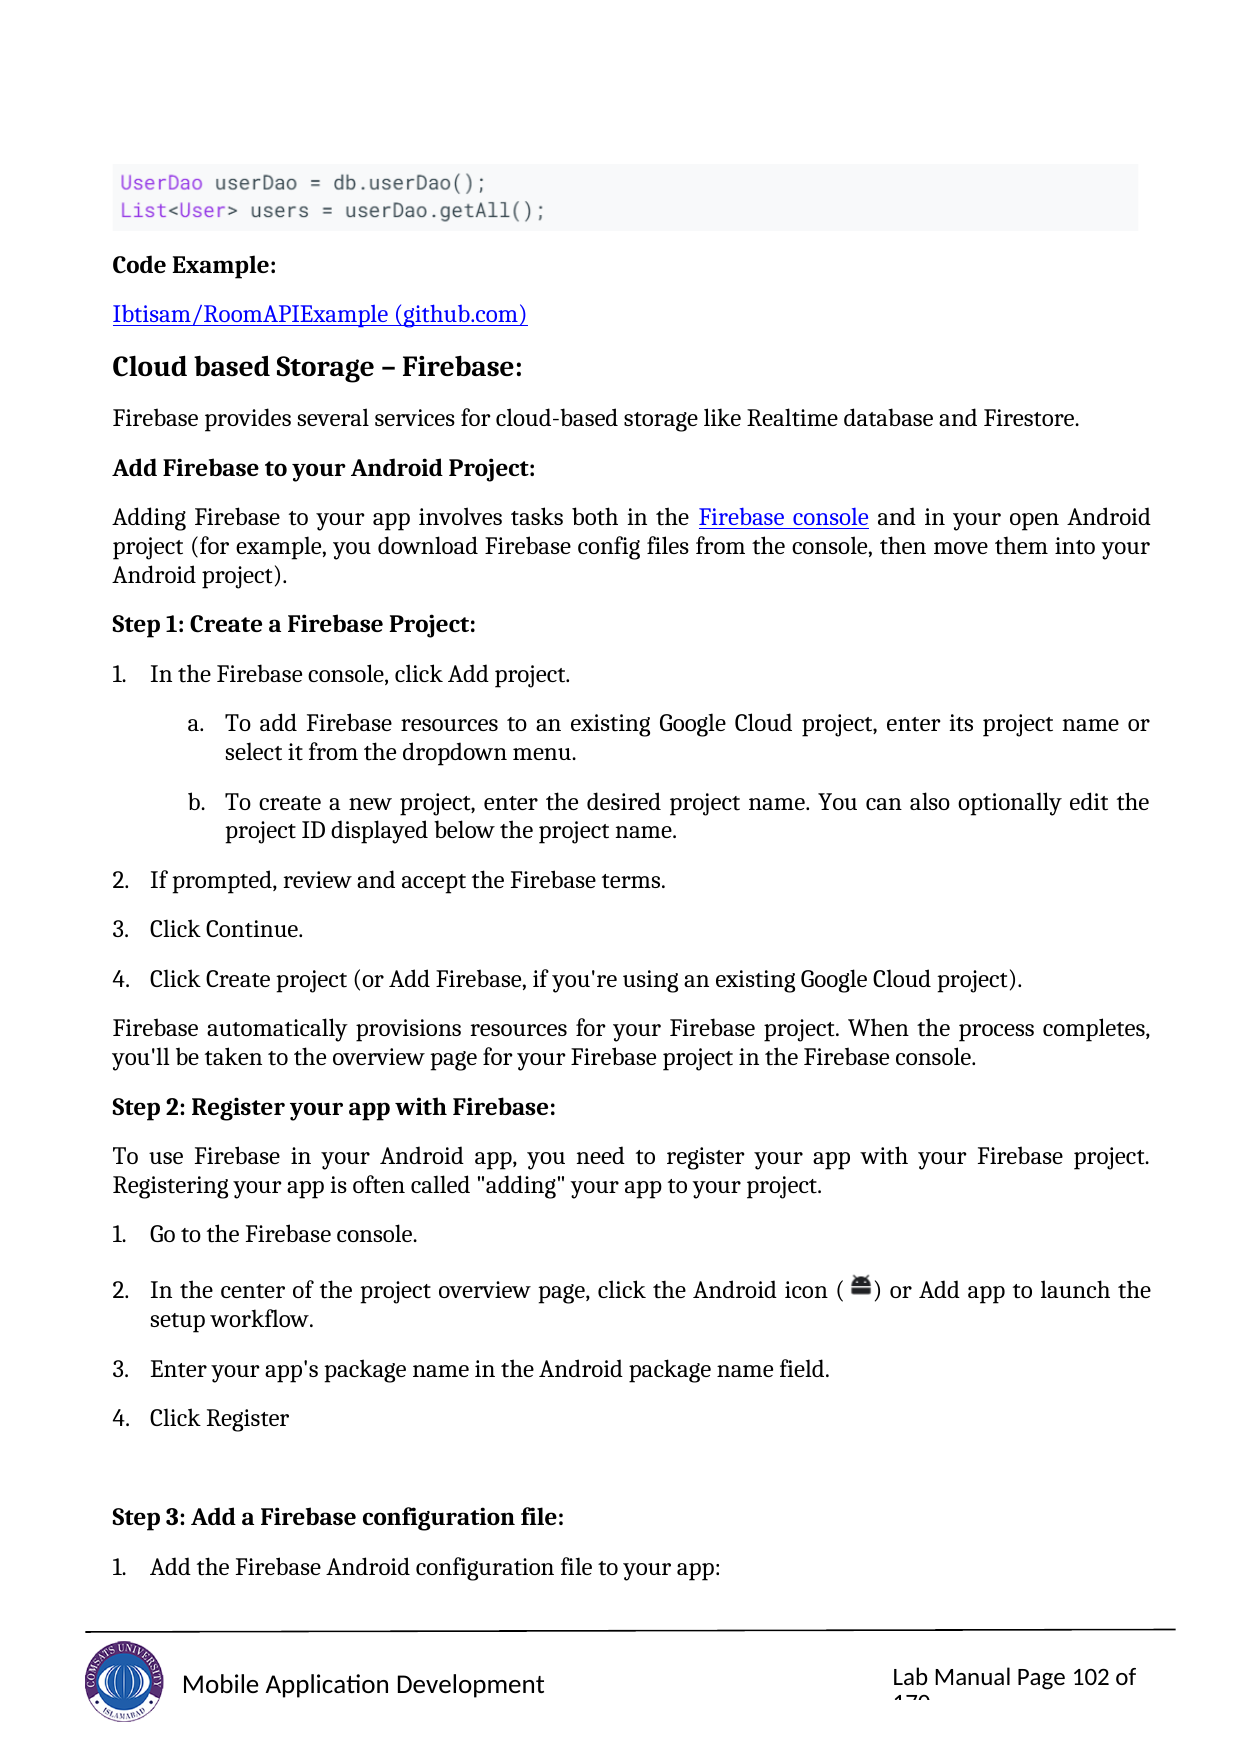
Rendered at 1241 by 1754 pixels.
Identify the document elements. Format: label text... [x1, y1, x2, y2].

list In the center of the project overview page, click the Android icon () or Add app to launch the setup workflow. [112, 1269, 1152, 1334]
text Firebase provides several services for cloud-based storage like Realtime database and Firestore. [112, 404, 1152, 433]
text Firebase automatically provisions resources for your Firebase project. When the process completes, you'll be taken to the overview page for your Firebase project in the Firebase console. [112, 1014, 1152, 1072]
subtitle Code Example: [112, 251, 1240, 280]
text Adding Firebase to your app involves tasks both in the Firebase console and in your open Android project (for example, you download Firebase config files from the console, then move them into your Android project). [112, 503, 1152, 589]
list To create a new project, enter the desired project name. You can also optionally edit the project ID displayed below the project name. [187, 787, 1152, 845]
list Add the Firebase Android configuration file to your app: [112, 1552, 1152, 1581]
subtitle Step 1: Create a Firebase Project: [112, 610, 1240, 639]
list To add Firebase resources to an existing Google Cloud project, enter its project name or select it from the dropdown menu. [187, 709, 1152, 767]
list If prompted, review and accept the Firebase terms. [112, 866, 1152, 894]
picture [85, 1641, 165, 1722]
subtitle Add Firebase to your Android Project: [112, 454, 1240, 483]
list Enter your app's package name in the Android package name field. [112, 1354, 1152, 1383]
list Go to the Firebase console. [112, 1220, 1152, 1249]
list Click Continue. [112, 915, 1152, 944]
text Ibtisam/RoomAPIExample (github.com) [112, 300, 1152, 329]
subtitle Step 3: Add a Firebase configuration file: [112, 1503, 1240, 1532]
picture [846, 1269, 873, 1299]
subtitle Cloud based Storage – Firebase: [112, 350, 1240, 384]
list In the Firebase console, click Add project. [112, 660, 1152, 688]
text To use Firebase in your Android app, you need to register your app with your Firebase project. Registering your app is often called "adding" your app to your project. [112, 1142, 1152, 1199]
list Click Register [112, 1404, 1152, 1433]
list Click Create project (or Add Firebase, if you're using an existing Google Cloud project). [112, 965, 1152, 993]
subtitle Step 2: Register your app with Firebase: [112, 1092, 1240, 1121]
picture [112, 164, 1139, 231]
